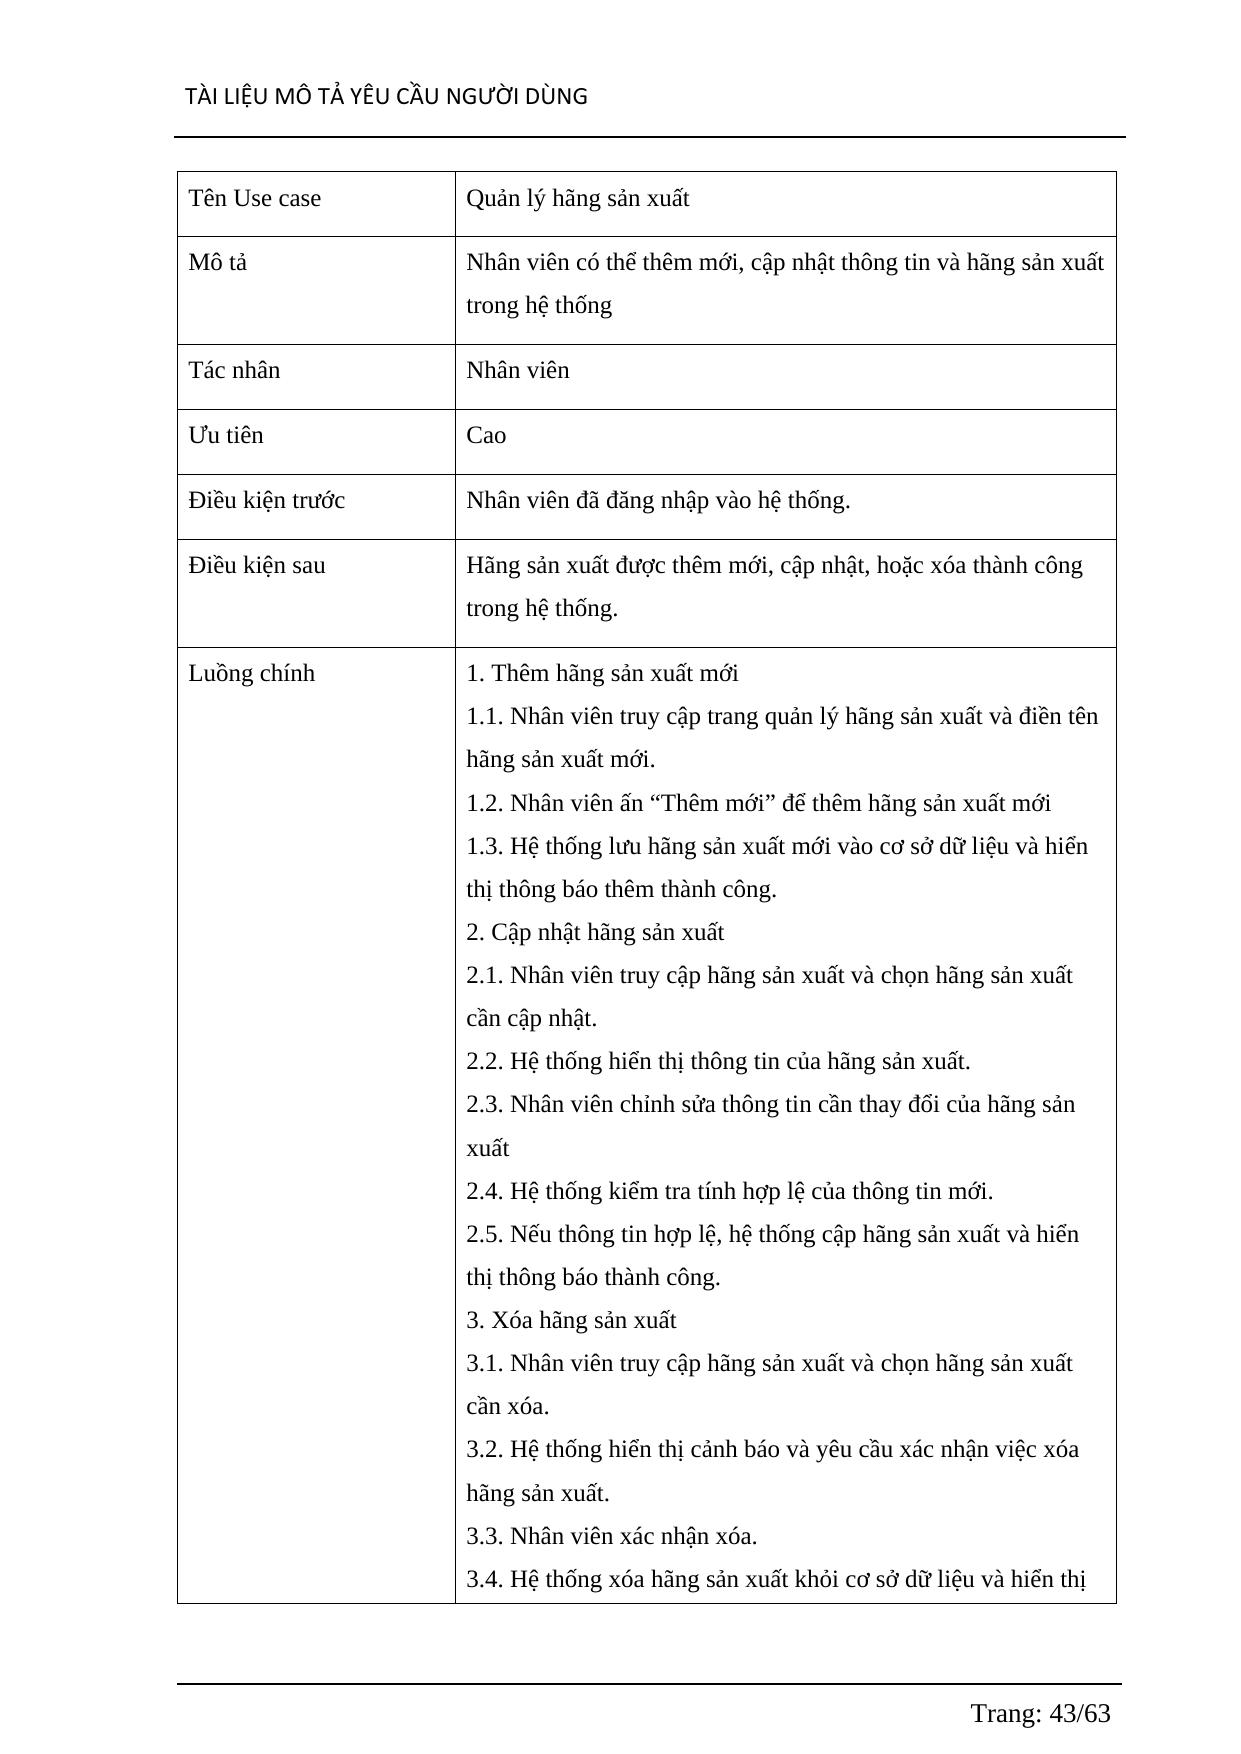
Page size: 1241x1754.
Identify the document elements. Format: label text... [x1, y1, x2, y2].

table_cell Luồng chính [178, 648, 455, 1603]
table_cell Mô tả [178, 237, 455, 344]
table_cell Nhân viên có thể thêm mới, cập nhật thông tin và hãng sản xuất trong hệ thống [456, 237, 1116, 344]
table_cell Điều kiện sau [178, 540, 455, 647]
table_cell Tác nhân [178, 345, 455, 409]
table_cell Nhân viên đã đăng nhập vào hệ thống. [456, 475, 1116, 539]
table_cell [456, 648, 1116, 1603]
table_cell Tên Use case [178, 172, 455, 236]
table_cell Quản lý hãng sản xuất [456, 172, 1116, 236]
table_cell Cao [456, 410, 1116, 474]
table_cell Ưu tiên [178, 410, 455, 474]
table_cell Điều kiện trước [178, 475, 455, 539]
table_cell Hãng sản xuất được thêm mới, cập nhật, hoặc xóa thành công trong hệ thống. [456, 540, 1116, 647]
table_cell Nhân viên [456, 345, 1116, 409]
